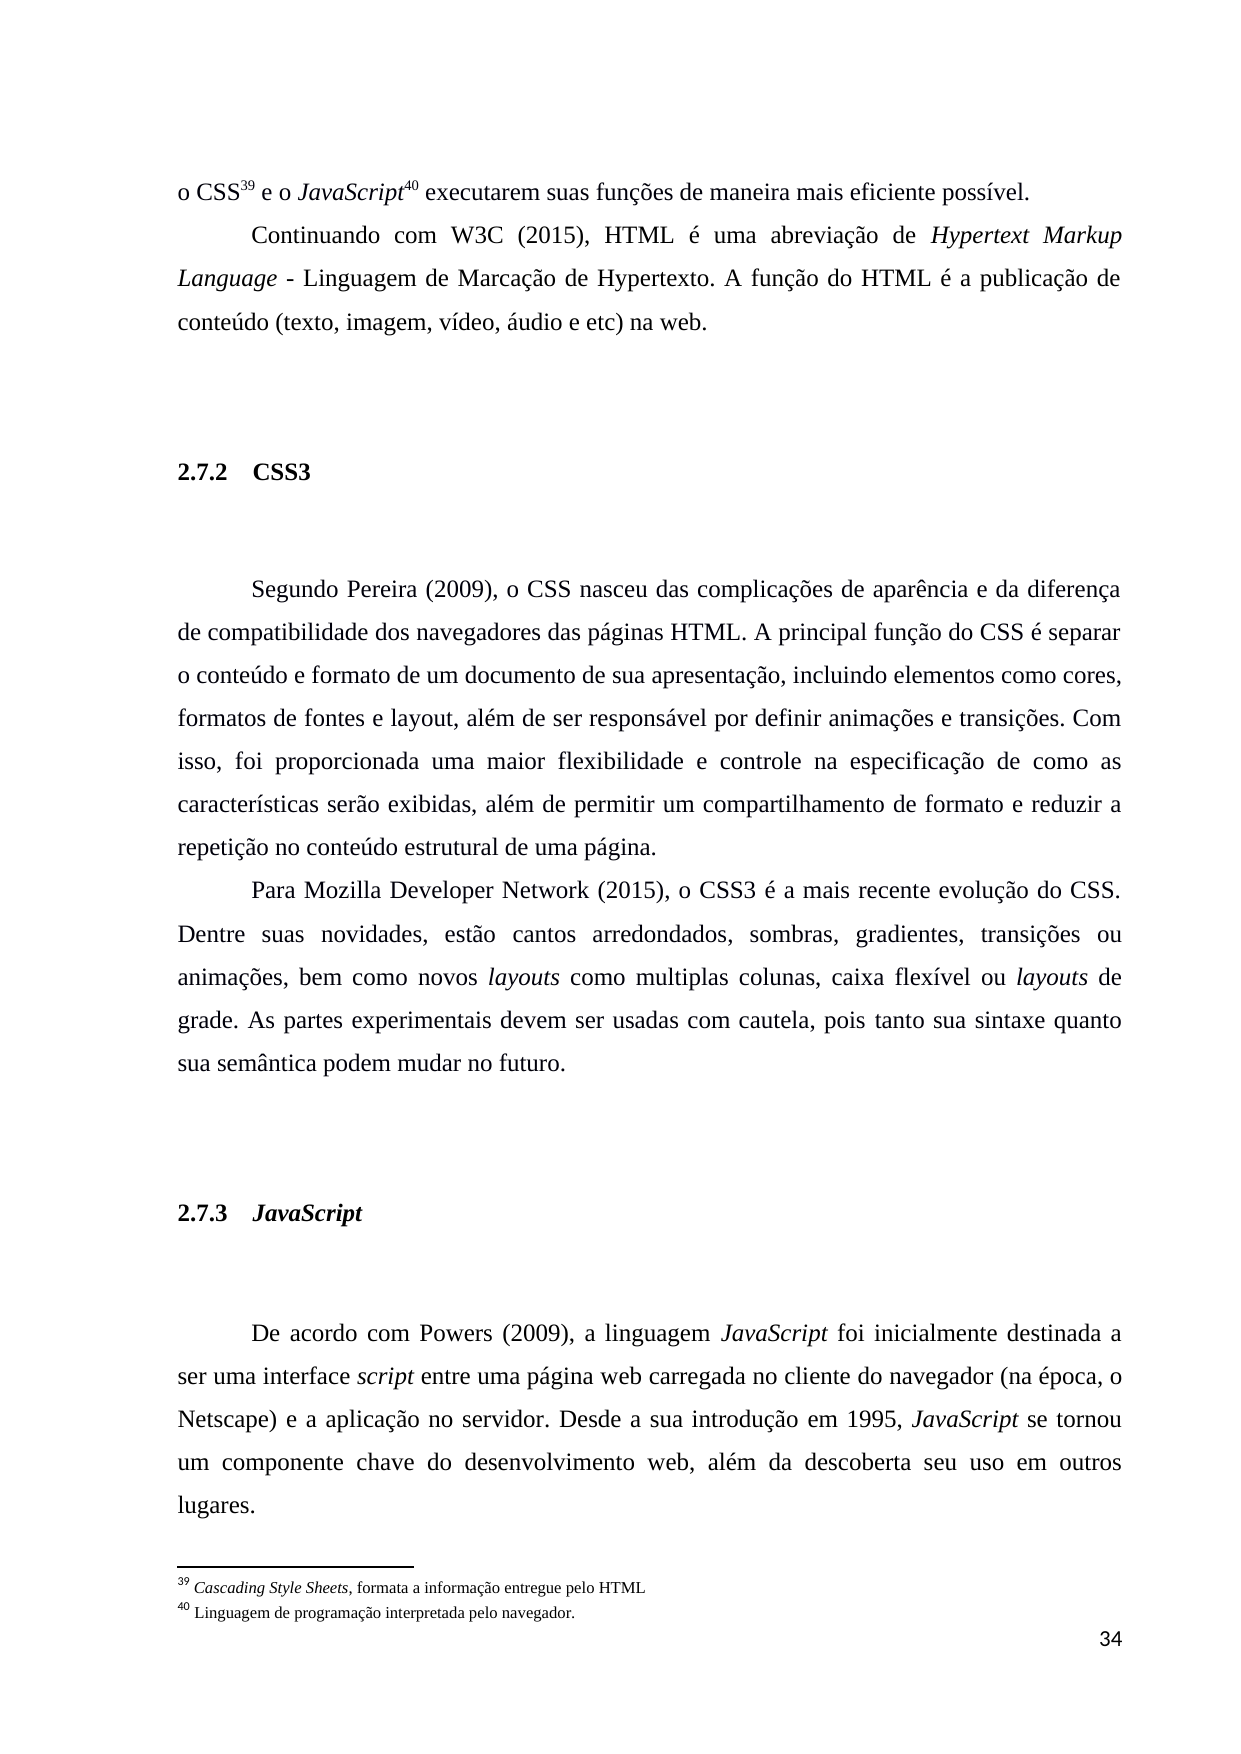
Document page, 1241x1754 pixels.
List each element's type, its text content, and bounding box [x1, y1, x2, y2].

text De acordo com Powers (2009), a linguagem JavaScript foi inicialmente destinada a ser uma interface script entre uma página web carregada no cliente do navegador (na época, o Netscape) e a aplicação no servidor. Desde a sua introdução em 1995, JavaScript se tornou um componente chave do desenvolvimento web, além da descoberta seu uso em outros lugares. [177, 1318, 1122, 1519]
text Continuando com W3C (2015), HTML é uma abreviação de Hypertext Markup Language - Linguagem de Marcação de Hypertexto. A função do HTML é a publicação de conteúdo (texto, imagem, vídeo, áudio e etc) na web. [177, 220, 1122, 335]
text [177, 177, 1122, 206]
text Para Mozilla Developer Network (2015), o CSS3 é a mais recente evolução do CSS. Dentre suas novidades, estão cantos arredondados, sombras, gradientes, transições ou animações, bem como novos layouts como multiplas colunas, caixa flexível ou layouts de grade. As partes experimentais devem ser usadas com cautela, pois tanto sua sintaxe quanto sua semântica podem mudar no futuro. [177, 876, 1122, 1077]
text Segundo Pereira (2009), o CSS nasceu das complicações de aparência e da diferença de compatibilidade dos navegadores das páginas HTML. A principal função do CSS é separar o conteúdo e formato de um documento de sua apresentação, incluindo elementos como cores, formatos de fontes e layout, além de ser responsável por definir animações e transições. Com isso, foi proporcionada uma maior flexibilidade e controle na especificação de como as características serão exibidas, além de permitir um compartilhamento de formato e reduzir a repetição no conteúdo estrutural de uma página. [177, 574, 1122, 861]
subtitle JavaScript [177, 1198, 1122, 1227]
subtitle CSS3 [177, 457, 1122, 486]
